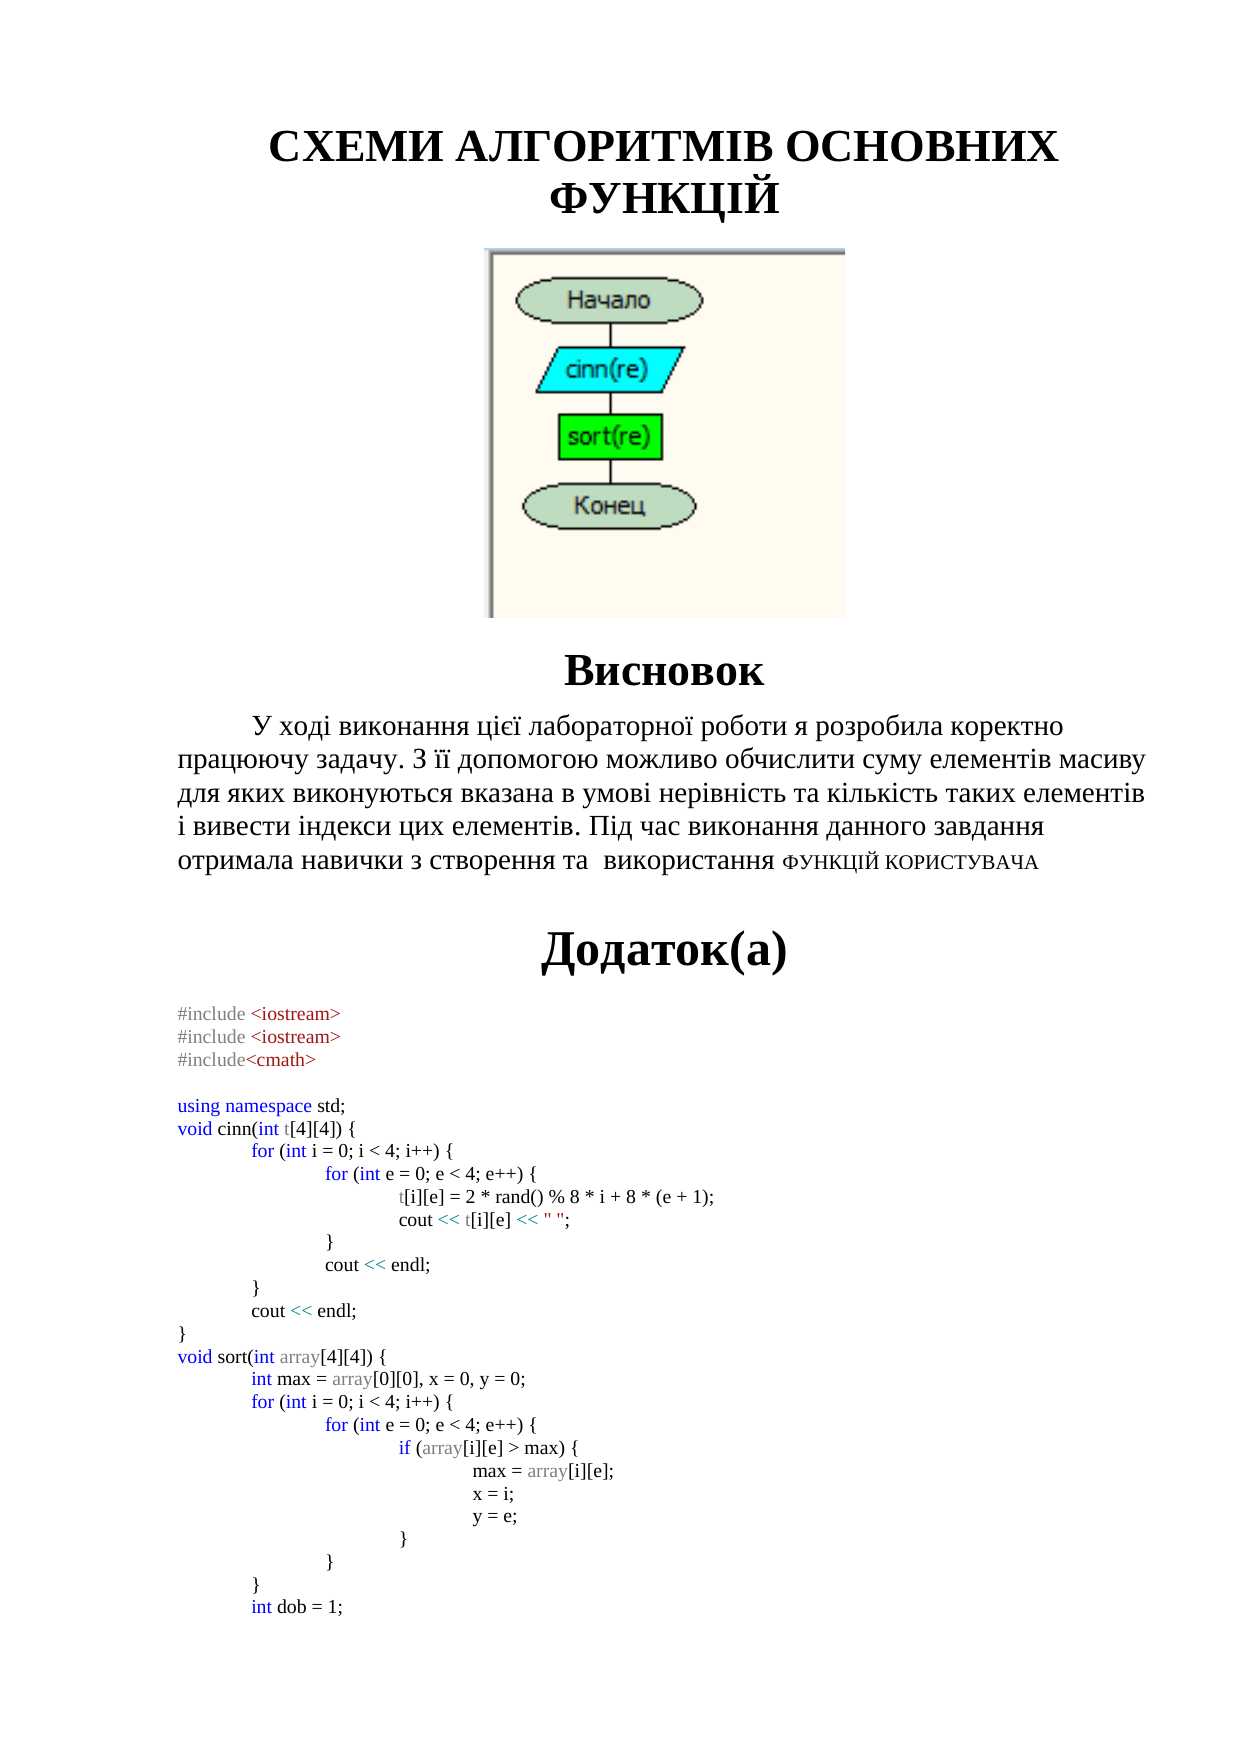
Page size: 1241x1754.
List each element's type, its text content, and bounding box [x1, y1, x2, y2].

subtitle СХЕМИ АЛГОРИТМІВ ОСНОВНИХ ФУНКЦІЙ [177, 118, 1152, 223]
text max = array[i][e]; [177, 1459, 1152, 1481]
text int dob = 1; [177, 1596, 1152, 1618]
text } [177, 1322, 1152, 1344]
subtitle Висновок [177, 642, 1152, 695]
text t[i][e] = 2 * rand() % 8 * i + 8 * (e + 1); [177, 1185, 1152, 1208]
text cout << t[i][e] << " "; [177, 1208, 1152, 1231]
text cout << endl; [177, 1253, 1152, 1276]
text } [177, 1231, 1152, 1253]
text for (int i = 0; i < 4; i++) { [177, 1139, 1152, 1162]
text y = e; [177, 1504, 1152, 1527]
text x = i; [177, 1481, 1152, 1504]
text for (int e = 0; e < 4; e++) { [177, 1413, 1152, 1436]
text #include <iostream> [177, 1025, 1152, 1048]
text } [177, 1550, 1152, 1573]
text #include<cmath> [177, 1048, 1152, 1071]
text У ході виконання цієї лабораторної роботи я розробила коректно працюючу задачу. З її допомогою можливо обчислити суму елементів масиву для яких виконуються вказана в умові нерівність та кількість таких елементів і вивести індекси цих елементів. Під час виконання данного завдання отримала навички з створення та використання Функцій користувача [177, 708, 1152, 875]
text for (int i = 0; i < 4; i++) { [177, 1390, 1152, 1413]
text } [177, 1527, 1152, 1550]
text } [177, 1276, 1152, 1299]
text cout << endl; [177, 1299, 1152, 1322]
text int max = array[0][0], x = 0, y = 0; [177, 1367, 1152, 1390]
text if (array[i][e] > max) { [177, 1436, 1152, 1459]
text } [177, 1573, 1152, 1596]
text void cinn(int t[4][4]) { [177, 1116, 1152, 1139]
text for (int e = 0; e < 4; e++) { [177, 1162, 1152, 1185]
picture [483, 248, 846, 618]
text using namespace std; [177, 1094, 1152, 1116]
text void sort(int array[4][4]) { [177, 1344, 1152, 1367]
text #include <iostream> [177, 1002, 1152, 1025]
list Додаток(а) [177, 919, 1152, 976]
